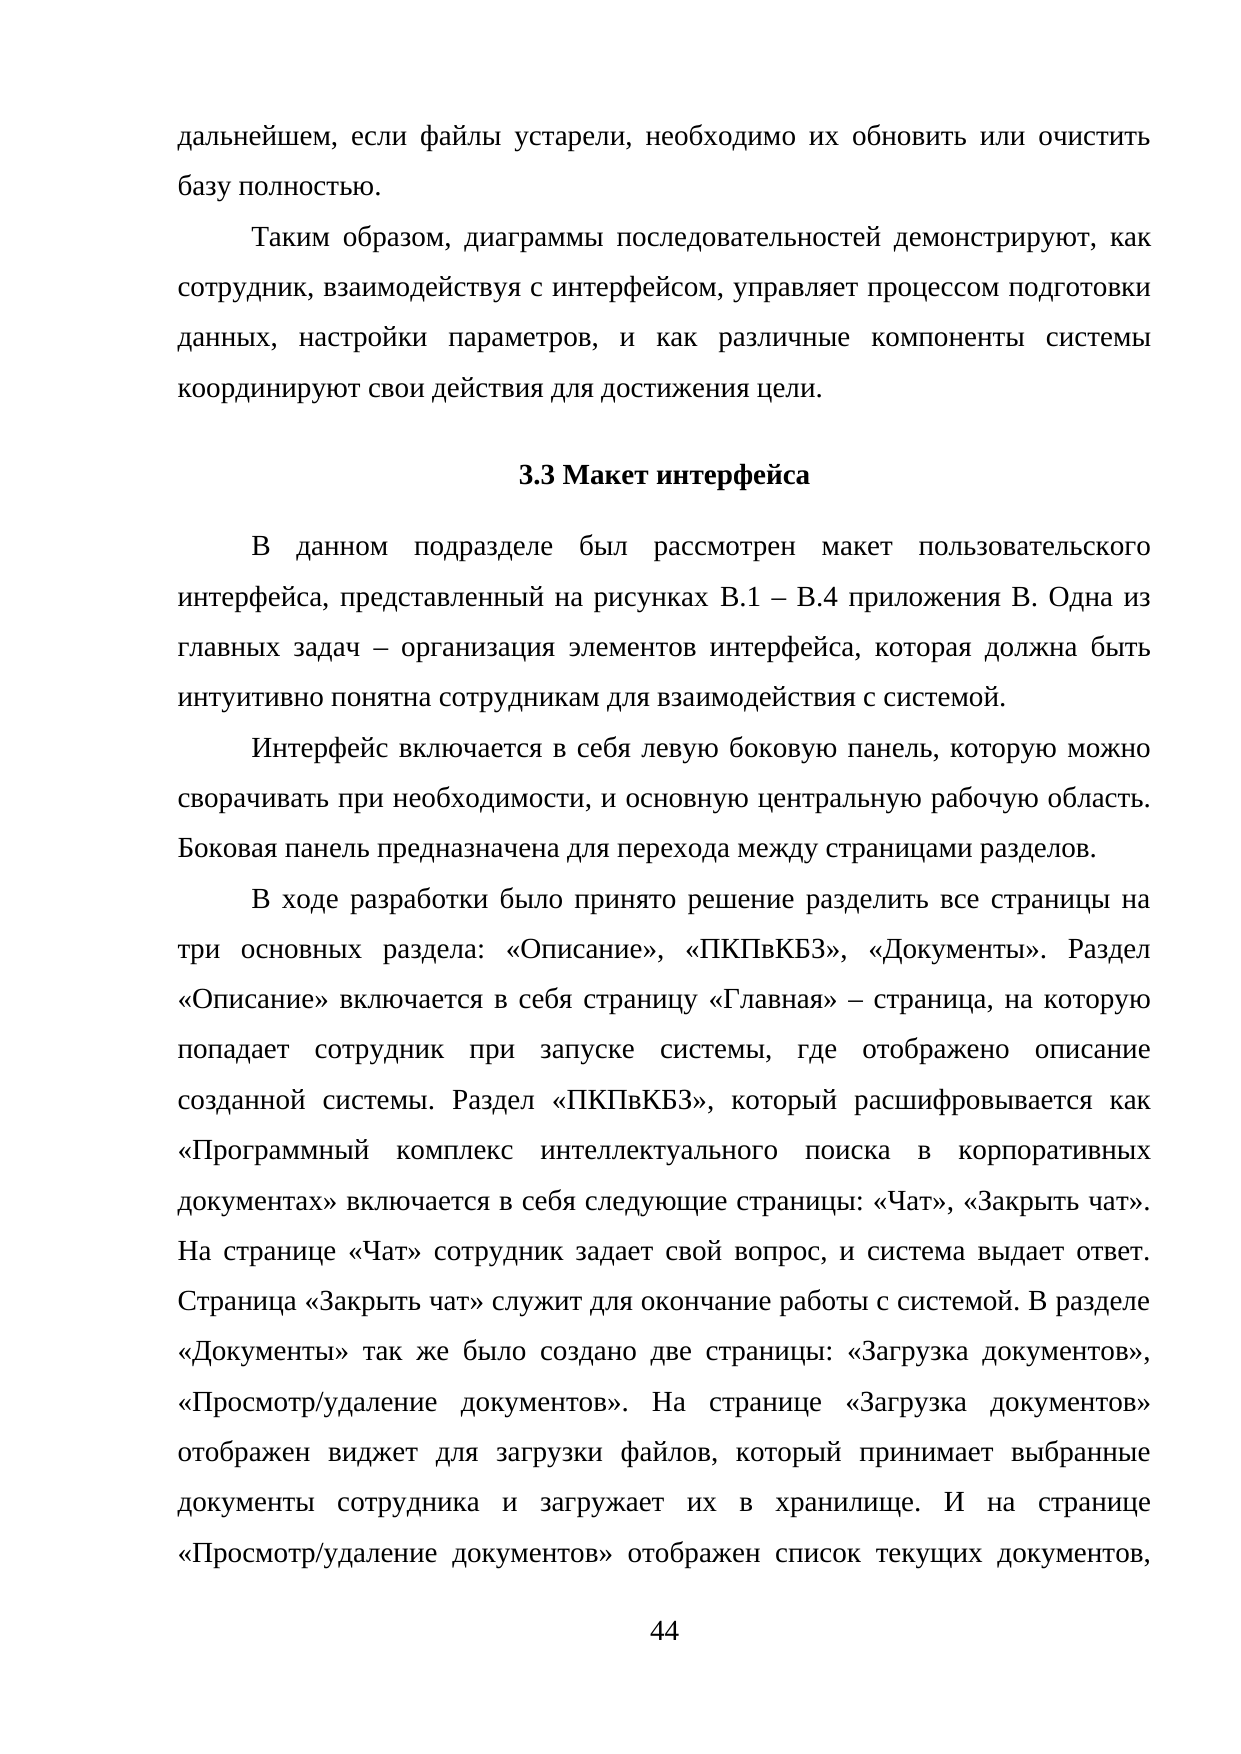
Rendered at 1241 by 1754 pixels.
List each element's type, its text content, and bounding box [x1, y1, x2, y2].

subtitle 3.3 Макет интерфейса [177, 457, 1152, 491]
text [177, 881, 1152, 1568]
text Интерфейс включается в себя левую боковую панель, которую можно сворачивать при необходимости, и основную центральную рабочую область. Боковая панель предназначена для перехода между страницами разделов. [177, 730, 1152, 864]
text Таким образом, диаграммы последовательностей демонстрируют, как сотрудник, взаимодействуя с интерфейсом, управляет процессом подготовки данных, настройки параметров, и как различные компоненты системы координируют свои действия для достижения цели. [177, 219, 1152, 403]
text В данном подразделе был рассмотрен макет пользовательского интерфейса, представленный на рисунках B.1 – В.4 приложения В. Одна из главных задач – организация элементов интерфейса, которая должна быть интуитивно понятна сотрудникам для взаимодействия с системой. [177, 528, 1152, 713]
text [177, 118, 1152, 202]
